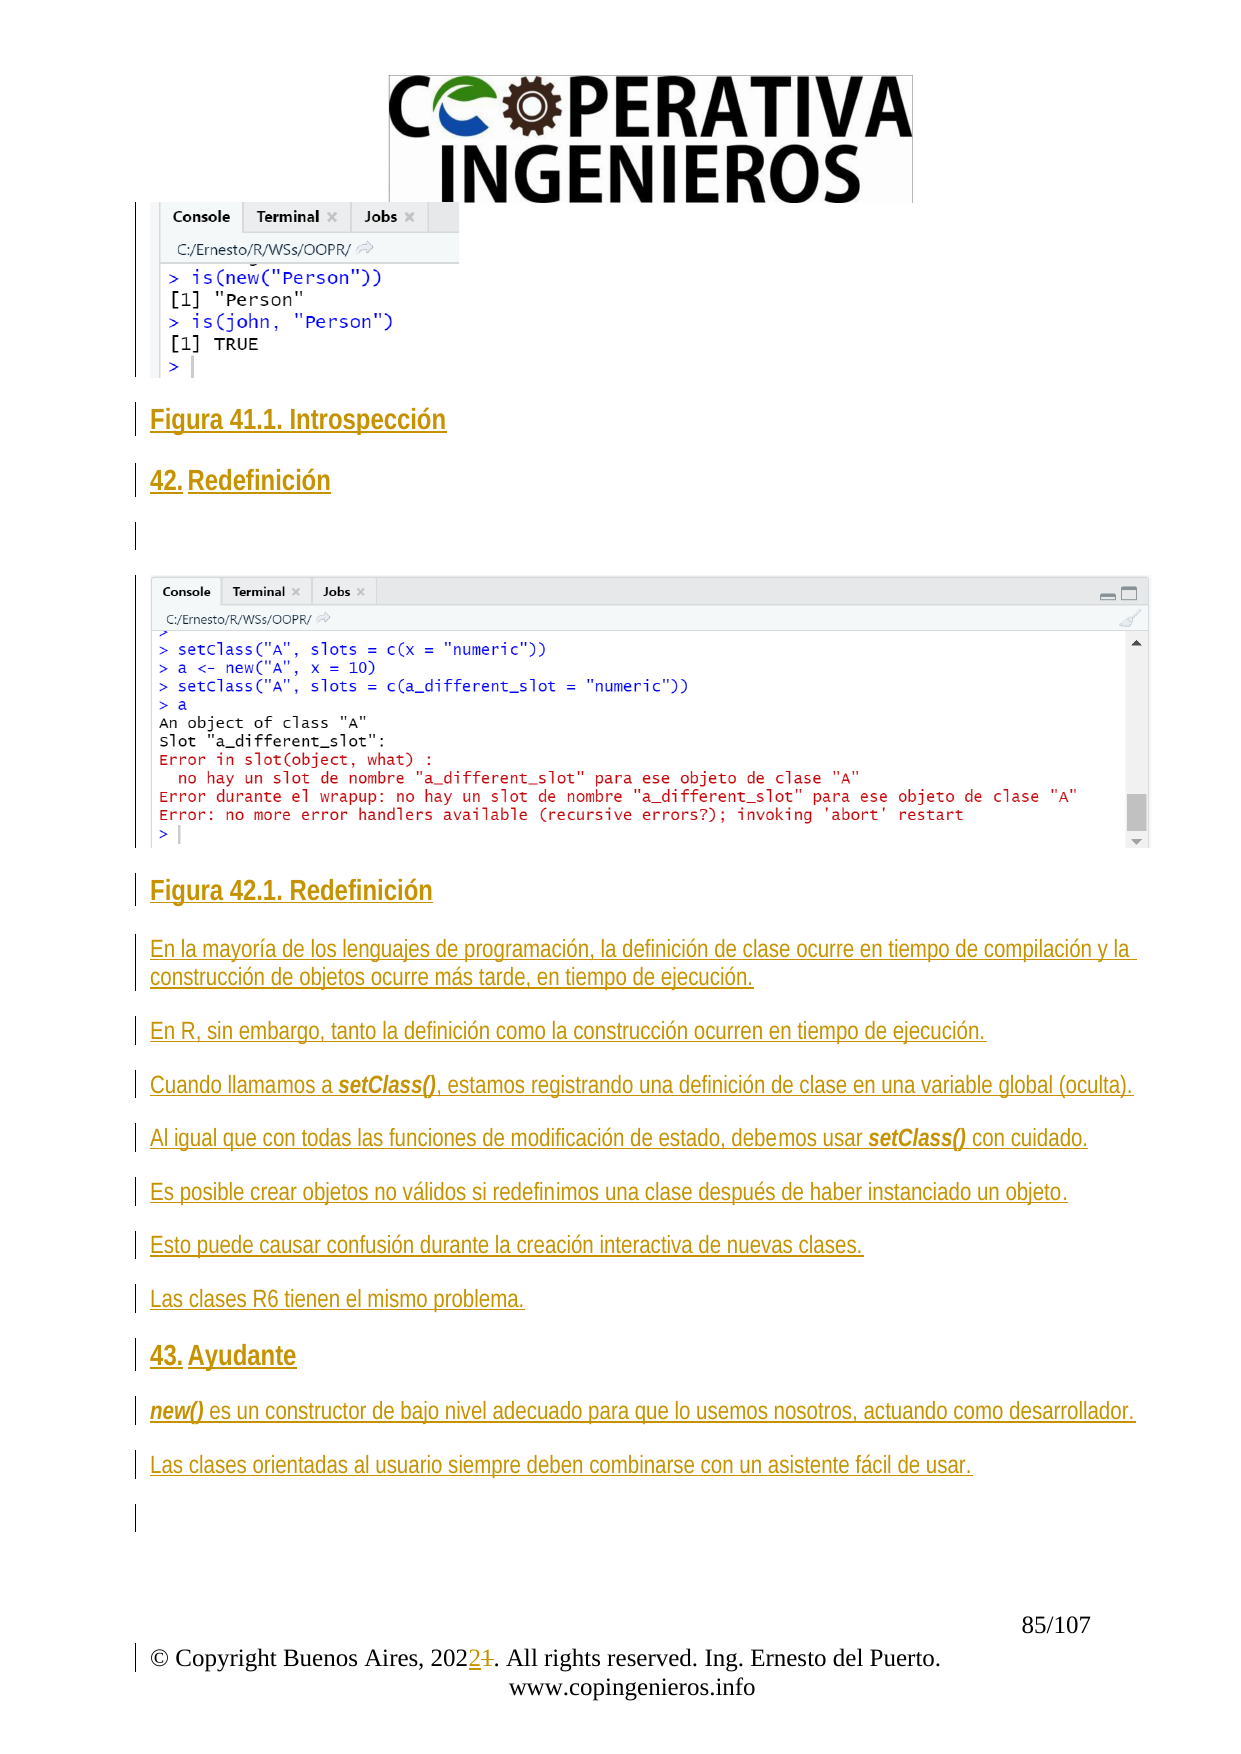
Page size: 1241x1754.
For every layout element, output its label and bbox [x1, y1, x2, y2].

picture [150, 75, 913, 378]
picture [150, 575, 1152, 848]
